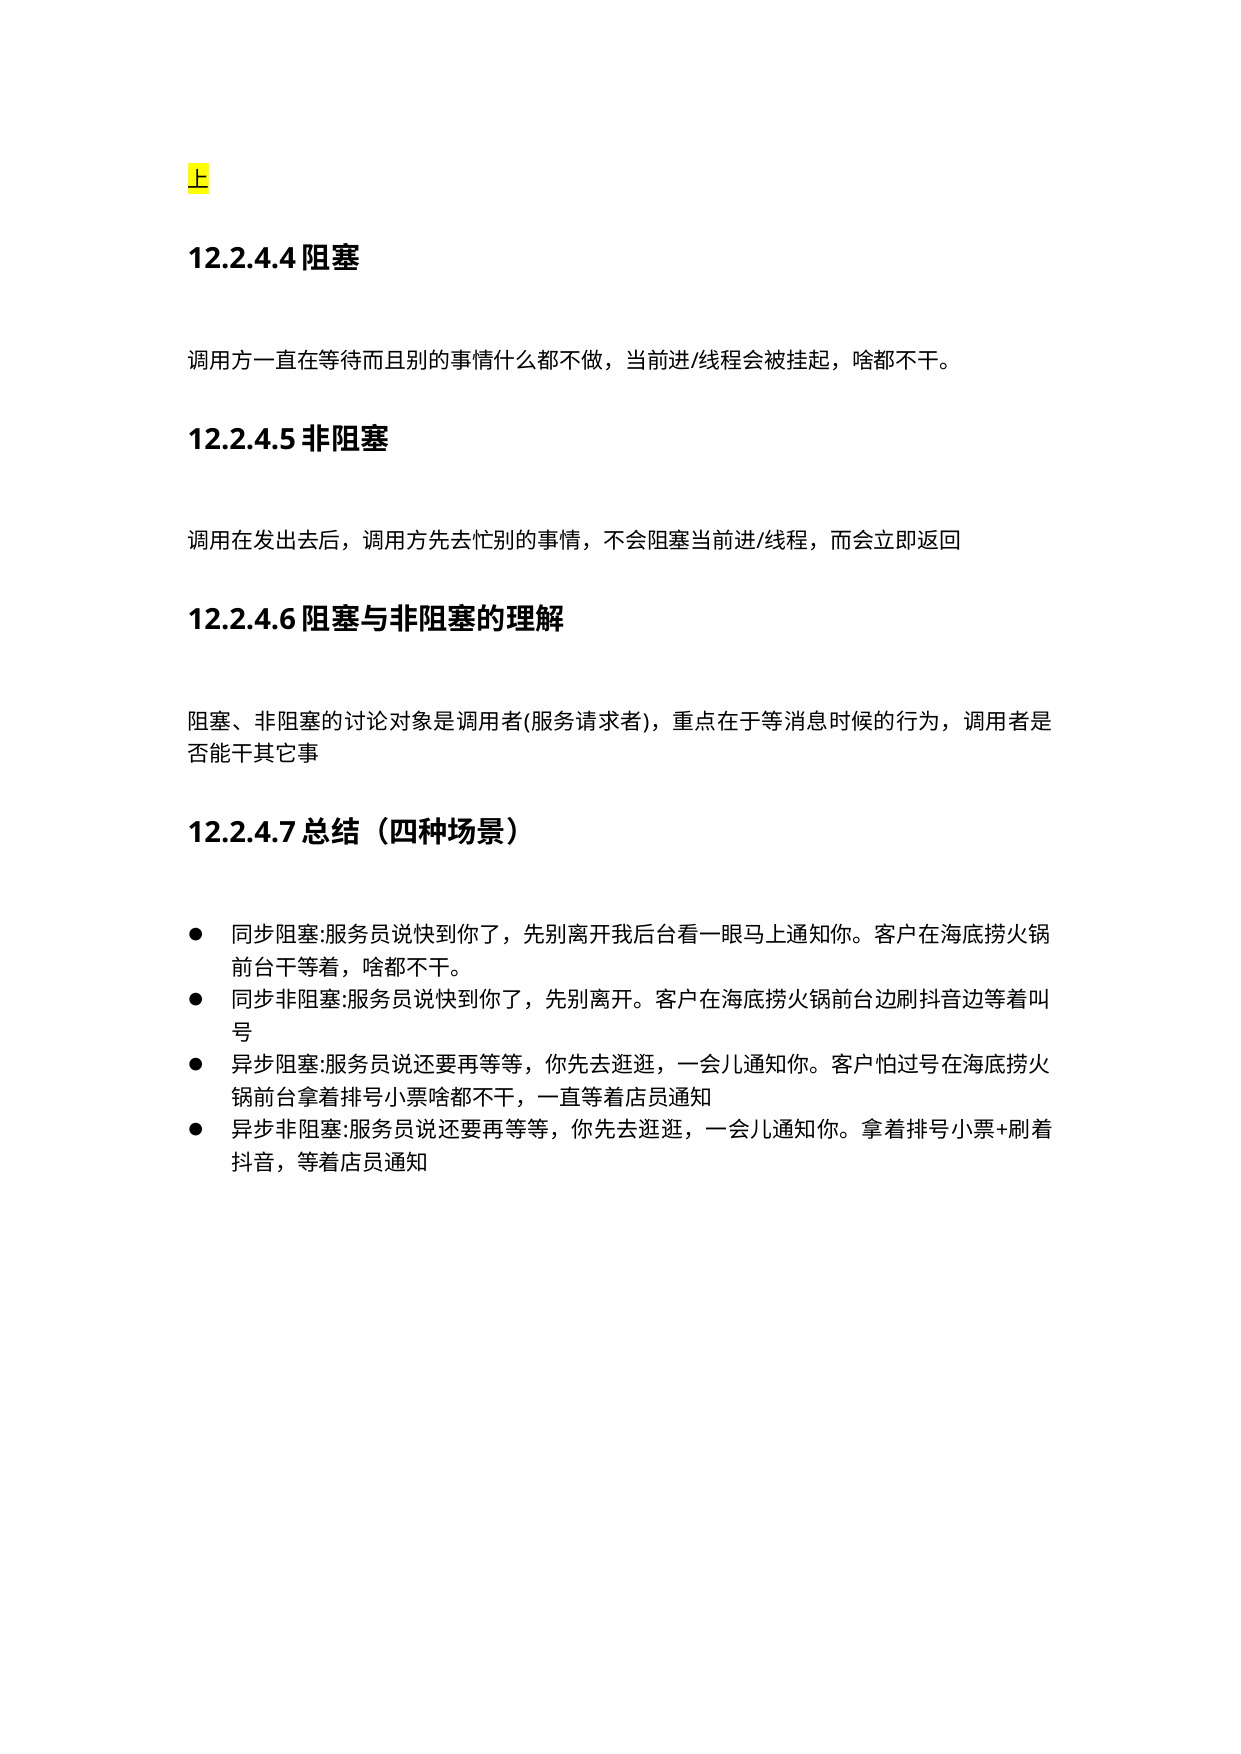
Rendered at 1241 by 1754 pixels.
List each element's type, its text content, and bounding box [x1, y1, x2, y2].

subtitle 12.2.4.4阻塞 [187, 224, 1053, 289]
text 阻塞、非阻塞的讨论对象是调用者(服务请求者)，重点在于等消息时候的行为，调用者是否能干其它事 [187, 703, 1053, 768]
list 同步非阻塞:服务员说快到你了，先别离开。客户在海底捞火锅前台边刷抖音边等着叫号 [187, 982, 1053, 1047]
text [187, 162, 1053, 194]
subtitle 12.2.4.5非阻塞 [187, 404, 1053, 469]
subtitle 12.2.4.6阻塞与非阻塞的理解 [187, 585, 1053, 650]
subtitle 12.2.4.7总结（四种场景） [187, 798, 1053, 863]
list 异步非阻塞:服务员说还要再等等，你先去逛逛，一会儿通知你。拿着排号小票+刷着抖音，等着店员通知 [187, 1112, 1053, 1177]
list 异步阻塞:服务员说还要再等等，你先去逛逛，一会儿通知你。客户怕过号在海底捞火锅前台拿着排号小票啥都不干，一直等着店员通知 [187, 1047, 1053, 1112]
text 调用方一直在等待而且别的事情什么都不做，当前进/线程会被挂起，啥都不干。 [187, 342, 1053, 375]
list 同步阻塞:服务员说快到你了，先别离开我后台看一眼马上通知你。客户在海底捞火锅前台干等着，啥都不干。 [187, 917, 1053, 982]
text 调用在发出去后，调用方先去忙别的事情，不会阻塞当前进/线程，而会立即返回 [187, 523, 1053, 556]
